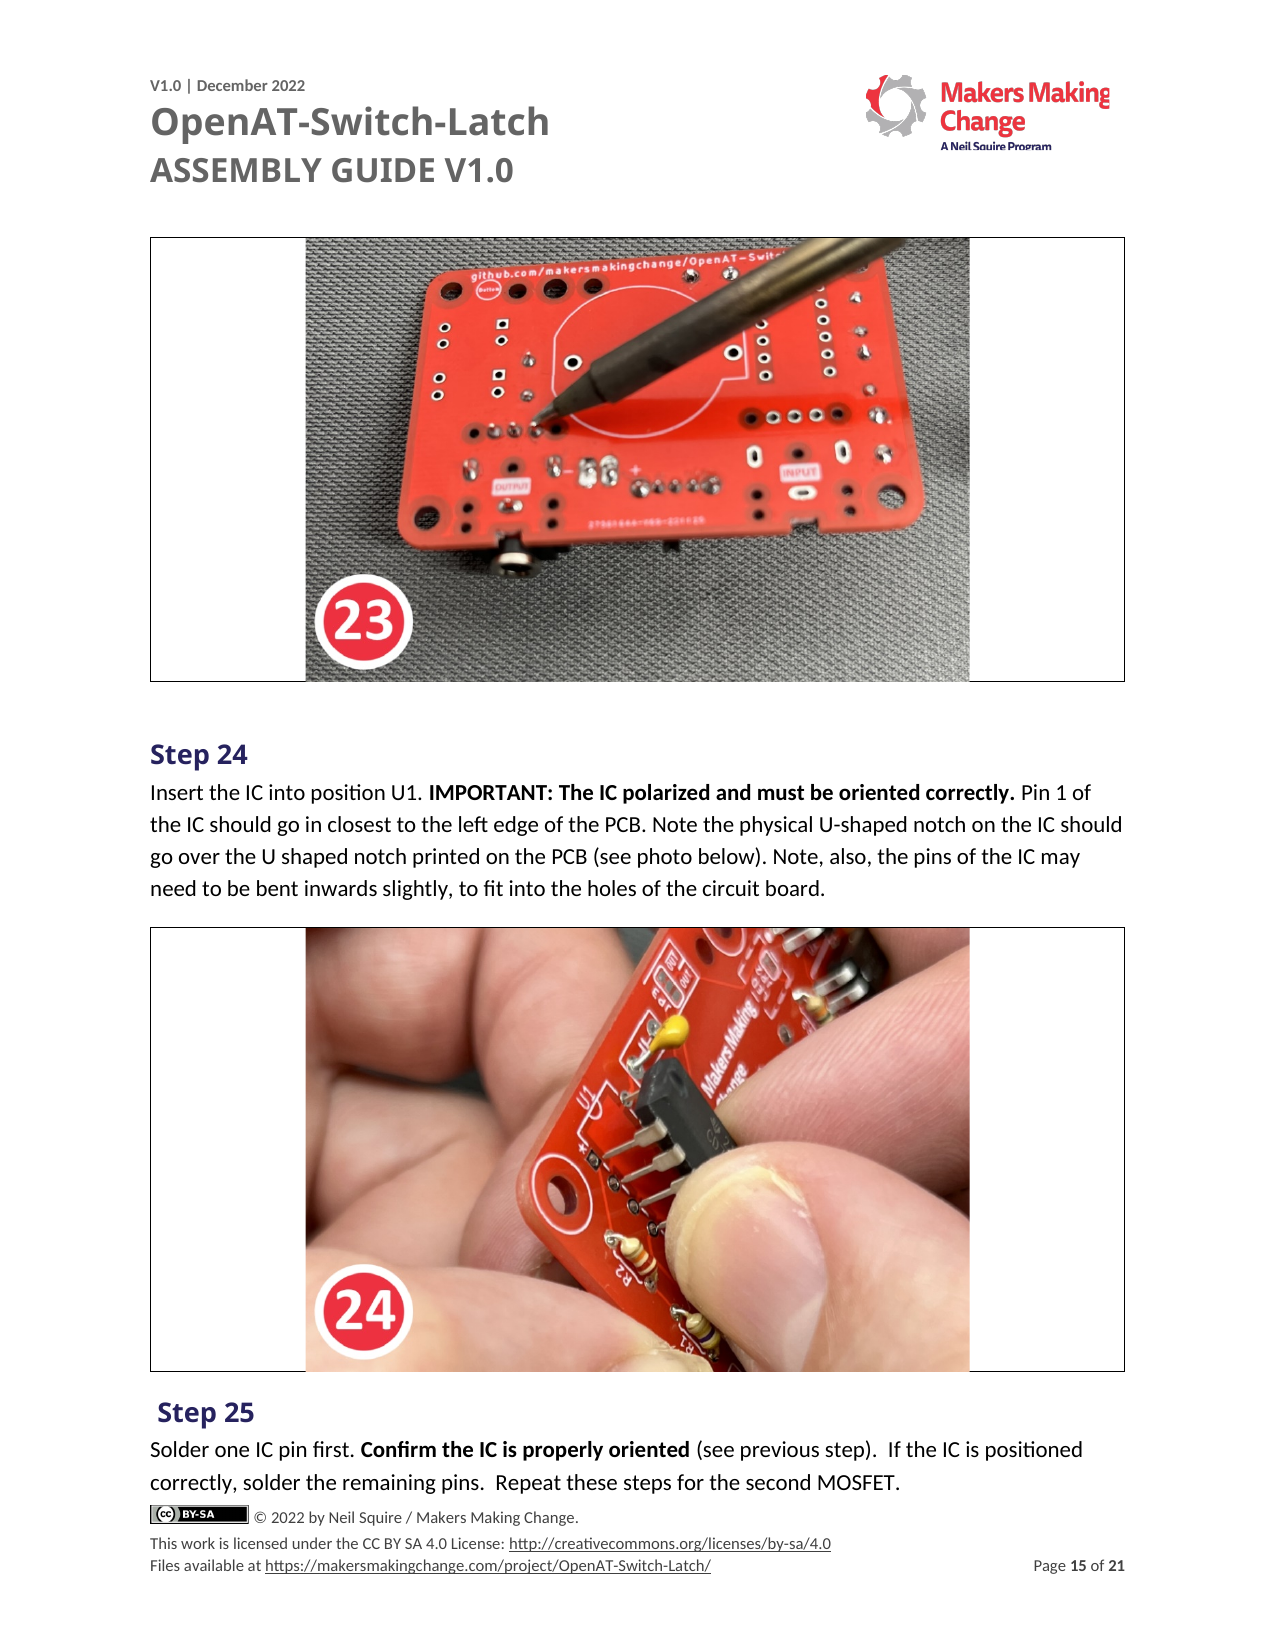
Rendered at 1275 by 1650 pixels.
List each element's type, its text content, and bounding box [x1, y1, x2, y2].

table_header [970, 238, 1124, 681]
table_header [151, 928, 305, 1371]
picture [305, 238, 970, 682]
text Insert the IC into position U1. IMPORTANT: The IC polarized and must be oriented correctly. Pin 1 of the IC should go in closest to the left edge of the PCB. Note the physical U-shaped notch on the IC should go over the U shaped notch printed on the PCB (see photo below). Note, also, the pins of the IC may need to be bent inwards slightly, to fit into the holes of the circuit board. [150, 778, 1125, 902]
picture [305, 928, 970, 1372]
table_header [970, 928, 1124, 1371]
picture [150, 1505, 249, 1524]
table_header [151, 238, 305, 681]
picture [865, 75, 1110, 151]
subtitle Step 24 [150, 735, 1125, 772]
subtitle Step 25 [150, 1393, 1125, 1430]
text Solder one IC pin first. Confirm the IC is properly oriented (see previous step). If the IC is positioned correctly, solder the remaining pins. Repeat these steps for the second MOSFET. [150, 1435, 1125, 1496]
